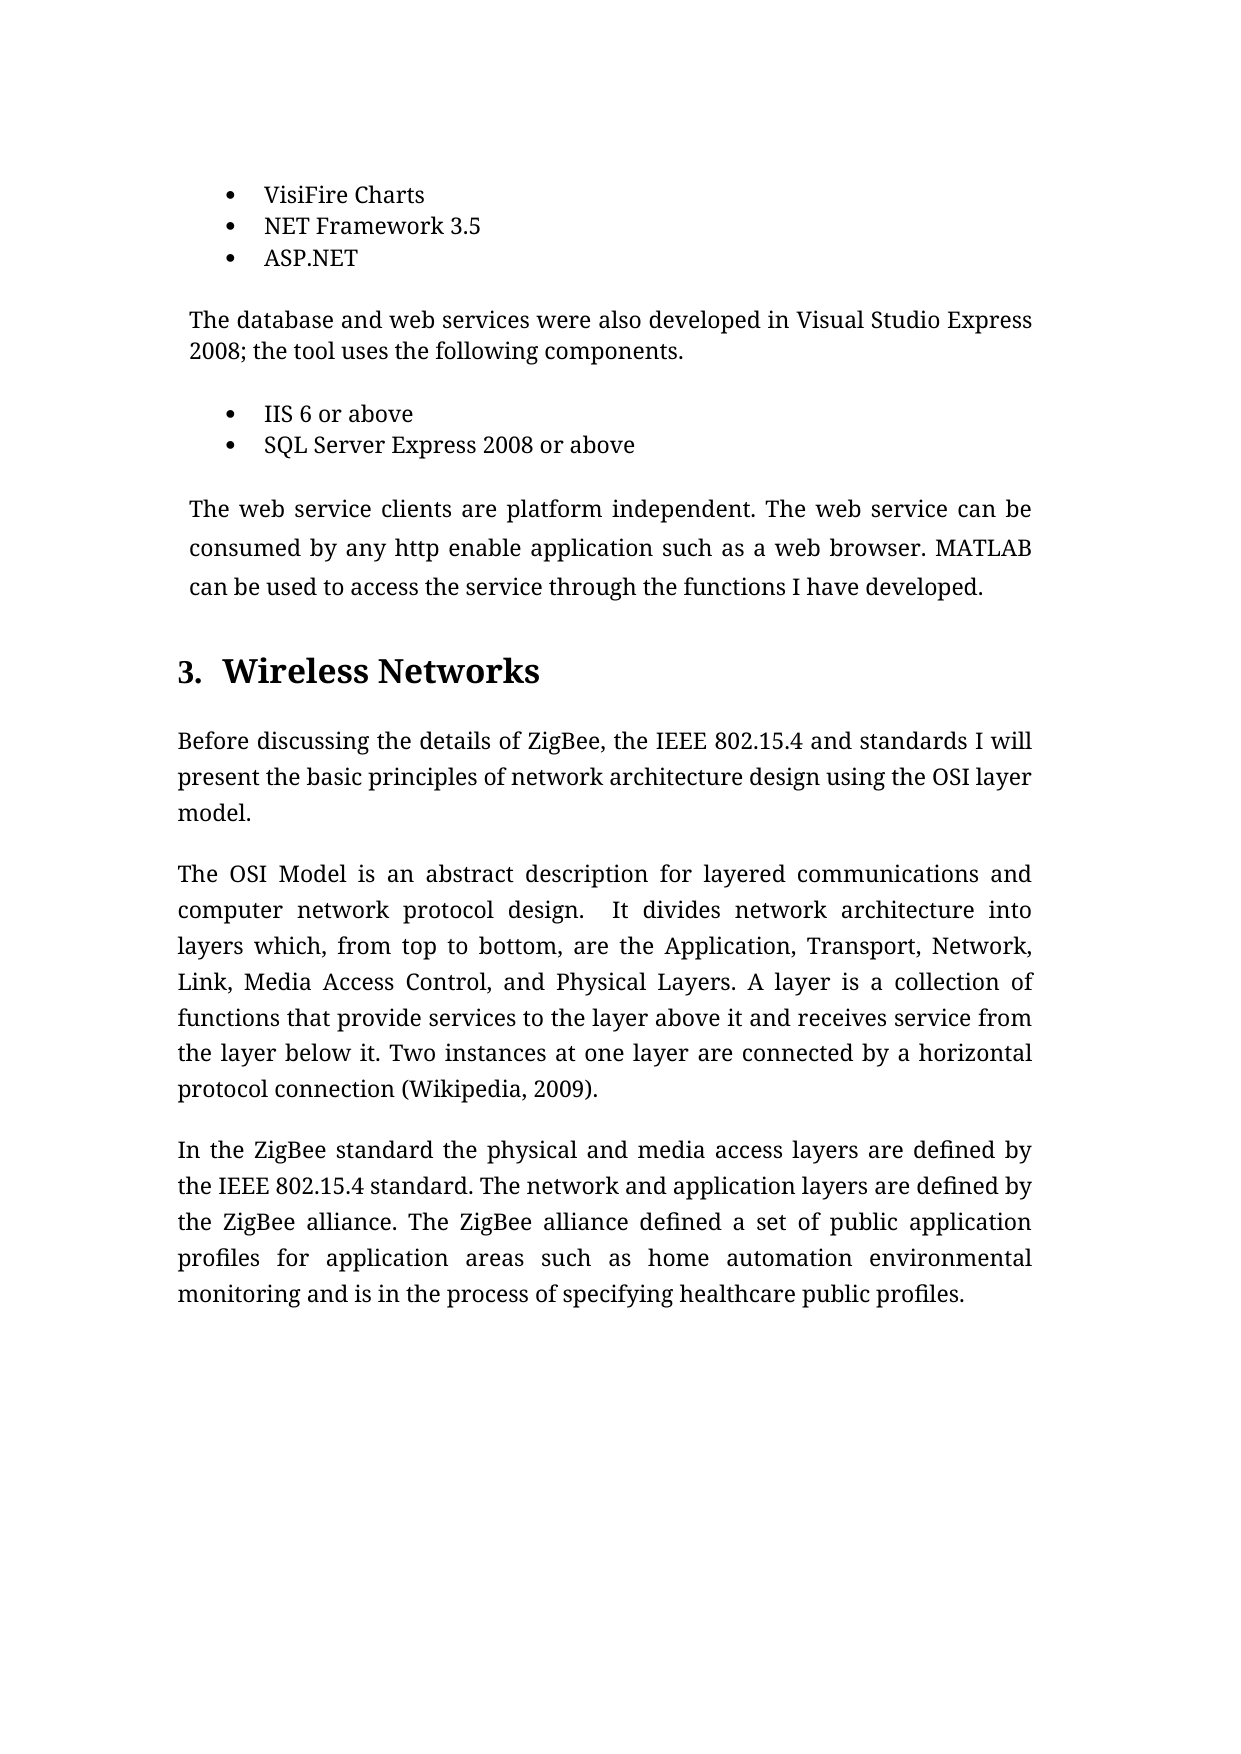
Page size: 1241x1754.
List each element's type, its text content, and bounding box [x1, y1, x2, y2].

text The web service clients are platform independent. The web service can be consumed by any http enable application such as a web browser. MATLAB can be used to access the service through the functions I have developed. [189, 493, 1033, 602]
text The OSI Model is an abstract description for layered communications and computer network protocol design. It divides network architecture into layers which, from top to bottom, are the Application, Transport, Network, Link, Media Access Control, and Physical Layers. A layer is a collection of functions that provide services to the layer above it and receives service from the layer below it. Two instances at one layer are connected by a horizontal protocol connection . [177, 858, 1033, 1104]
text In the ZigBee standard the physical and media access layers are defined by the IEEE 802.15.4 standard. The network and application layers are defined by the ZigBee alliance. The ZigBee alliance defined a set of public application profiles for application areas such as home automation environmental monitoring and is in the process of specifying healthcare public profiles. [177, 1134, 1033, 1309]
list VisiFire Charts [226, 179, 1033, 210]
list IIS 6 or above [226, 398, 1033, 429]
text The database and web services were also developed in Visual Studio Express 2008; the tool uses the following components. [189, 304, 1033, 366]
list NET Framework 3.5 [226, 210, 1033, 241]
list SQL Server Express 2008 or above [226, 429, 1033, 460]
list ASP.NET [226, 241, 1033, 273]
text Before discussing the details of ZigBee, the IEEE 802.15.4 and standards I will present the basic principles of network architecture design using the OSI layer model. [177, 725, 1033, 828]
subtitle Wireless Networks [177, 648, 1033, 693]
